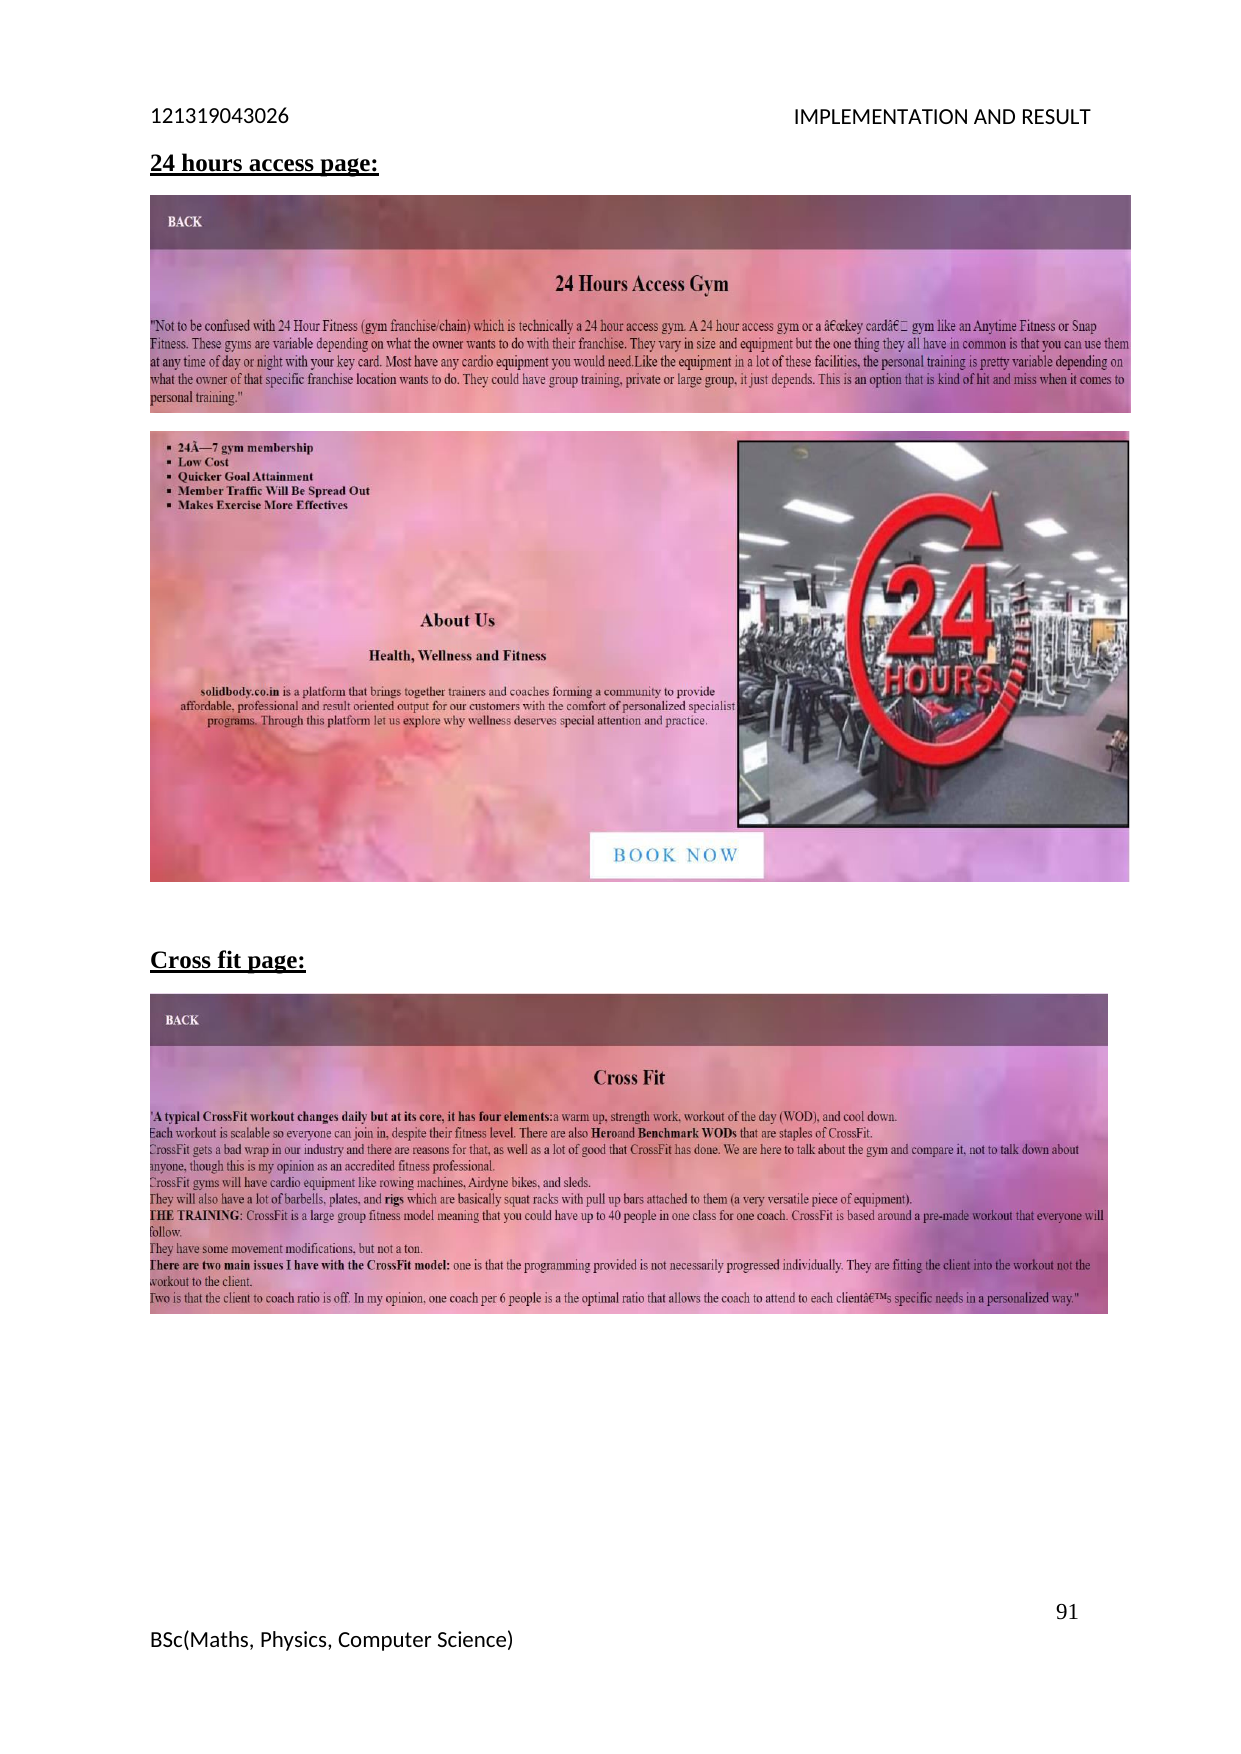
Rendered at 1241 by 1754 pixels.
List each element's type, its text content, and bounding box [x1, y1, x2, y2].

picture [150, 195, 1131, 413]
text 24 hours access page: [150, 148, 1167, 177]
subtitle Cross fit page: [150, 945, 1167, 974]
picture [150, 431, 1130, 882]
picture [150, 993, 1108, 1314]
